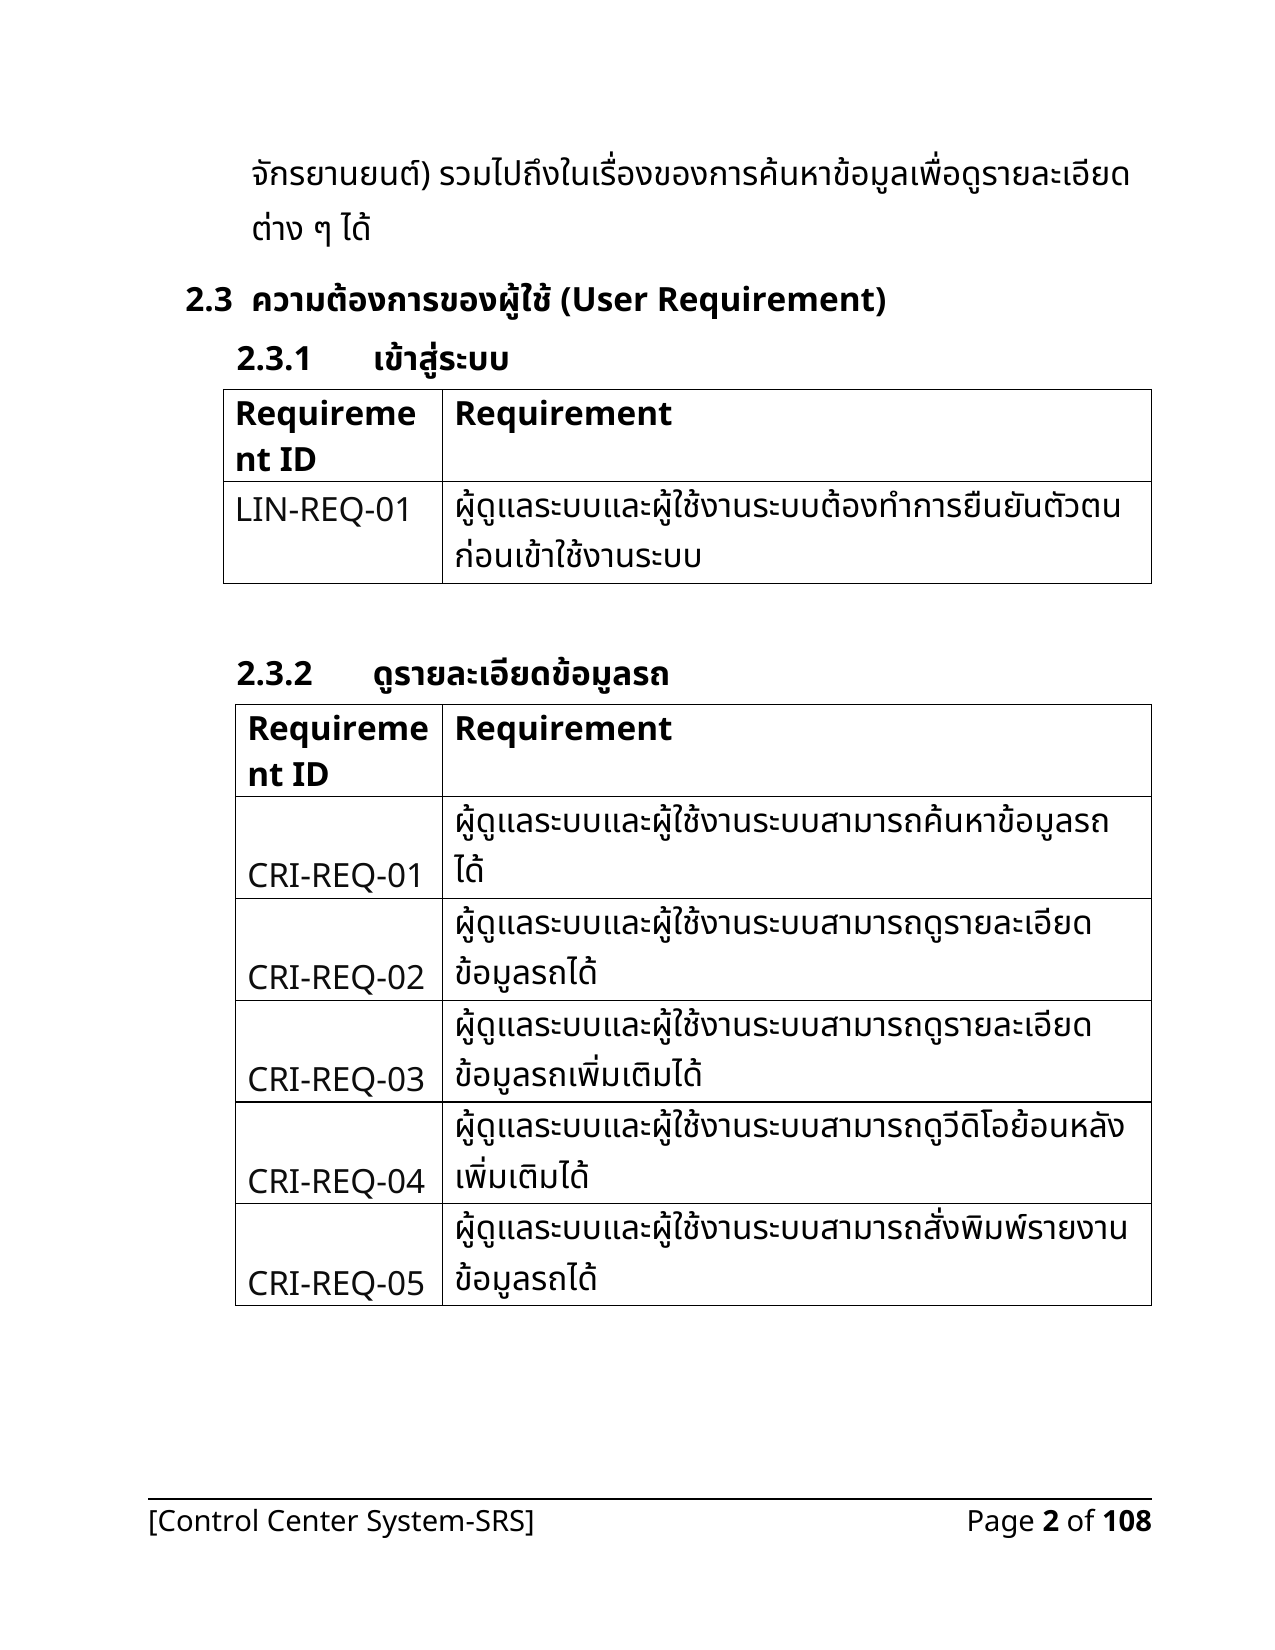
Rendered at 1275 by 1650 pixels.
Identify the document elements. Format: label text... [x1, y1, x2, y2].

table_cell LIN-REQ-01 [224, 482, 442, 583]
table_header Requirement [443, 390, 1151, 481]
table_cell ผู้ดูแลระบบและผู้ใช้งานระบบสามารถค้นหาข้อมูลรถได้ [443, 797, 1151, 898]
table_header Requirement ID [236, 705, 442, 796]
subtitle ดูรายละเอียดข้อมูลรถ [236, 649, 1152, 700]
table_cell CRI-REQ-04 [236, 1103, 442, 1203]
subtitle ความต้องการของผู้ใช้ (User Requirement) [185, 276, 1152, 326]
table_cell ผู้ดูแลระบบและผู้ใช้งานระบบสามารถสั่งพิมพ์รายงานข้อมูลรถได้ [443, 1204, 1151, 1305]
table_cell ผู้ดูแลระบบและผู้ใช้งานระบบสามารถดูรายละเอียดข้อมูลรถเพิ่มเติมได้ [443, 1001, 1151, 1101]
table_cell ผู้ดูแลระบบและผู้ใช้งานระบบต้องทำการยืนยันตัวตนก่อนเข้าใช้งานระบบ [443, 482, 1151, 583]
table_cell CRI-REQ-01 [236, 797, 442, 898]
table_cell ผู้ดูแลระบบและผู้ใช้งานระบบสามารถดูรายละเอียดข้อมูลรถได้ [443, 899, 1151, 999]
table_header Requirement [443, 705, 1151, 796]
subtitle เข้าสู่ระบบ [236, 334, 1152, 385]
table_cell ผู้ดูแลระบบและผู้ใช้งานระบบสามารถดูวีดิโอย้อนหลังเพิ่มเติมได้ [443, 1103, 1151, 1203]
table_cell CRI-REQ-02 [236, 899, 442, 999]
table_header Requirement ID [224, 390, 442, 481]
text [251, 150, 1152, 255]
table_cell CRI-REQ-05 [236, 1204, 442, 1305]
table_cell CRI-REQ-03 [236, 1001, 442, 1101]
